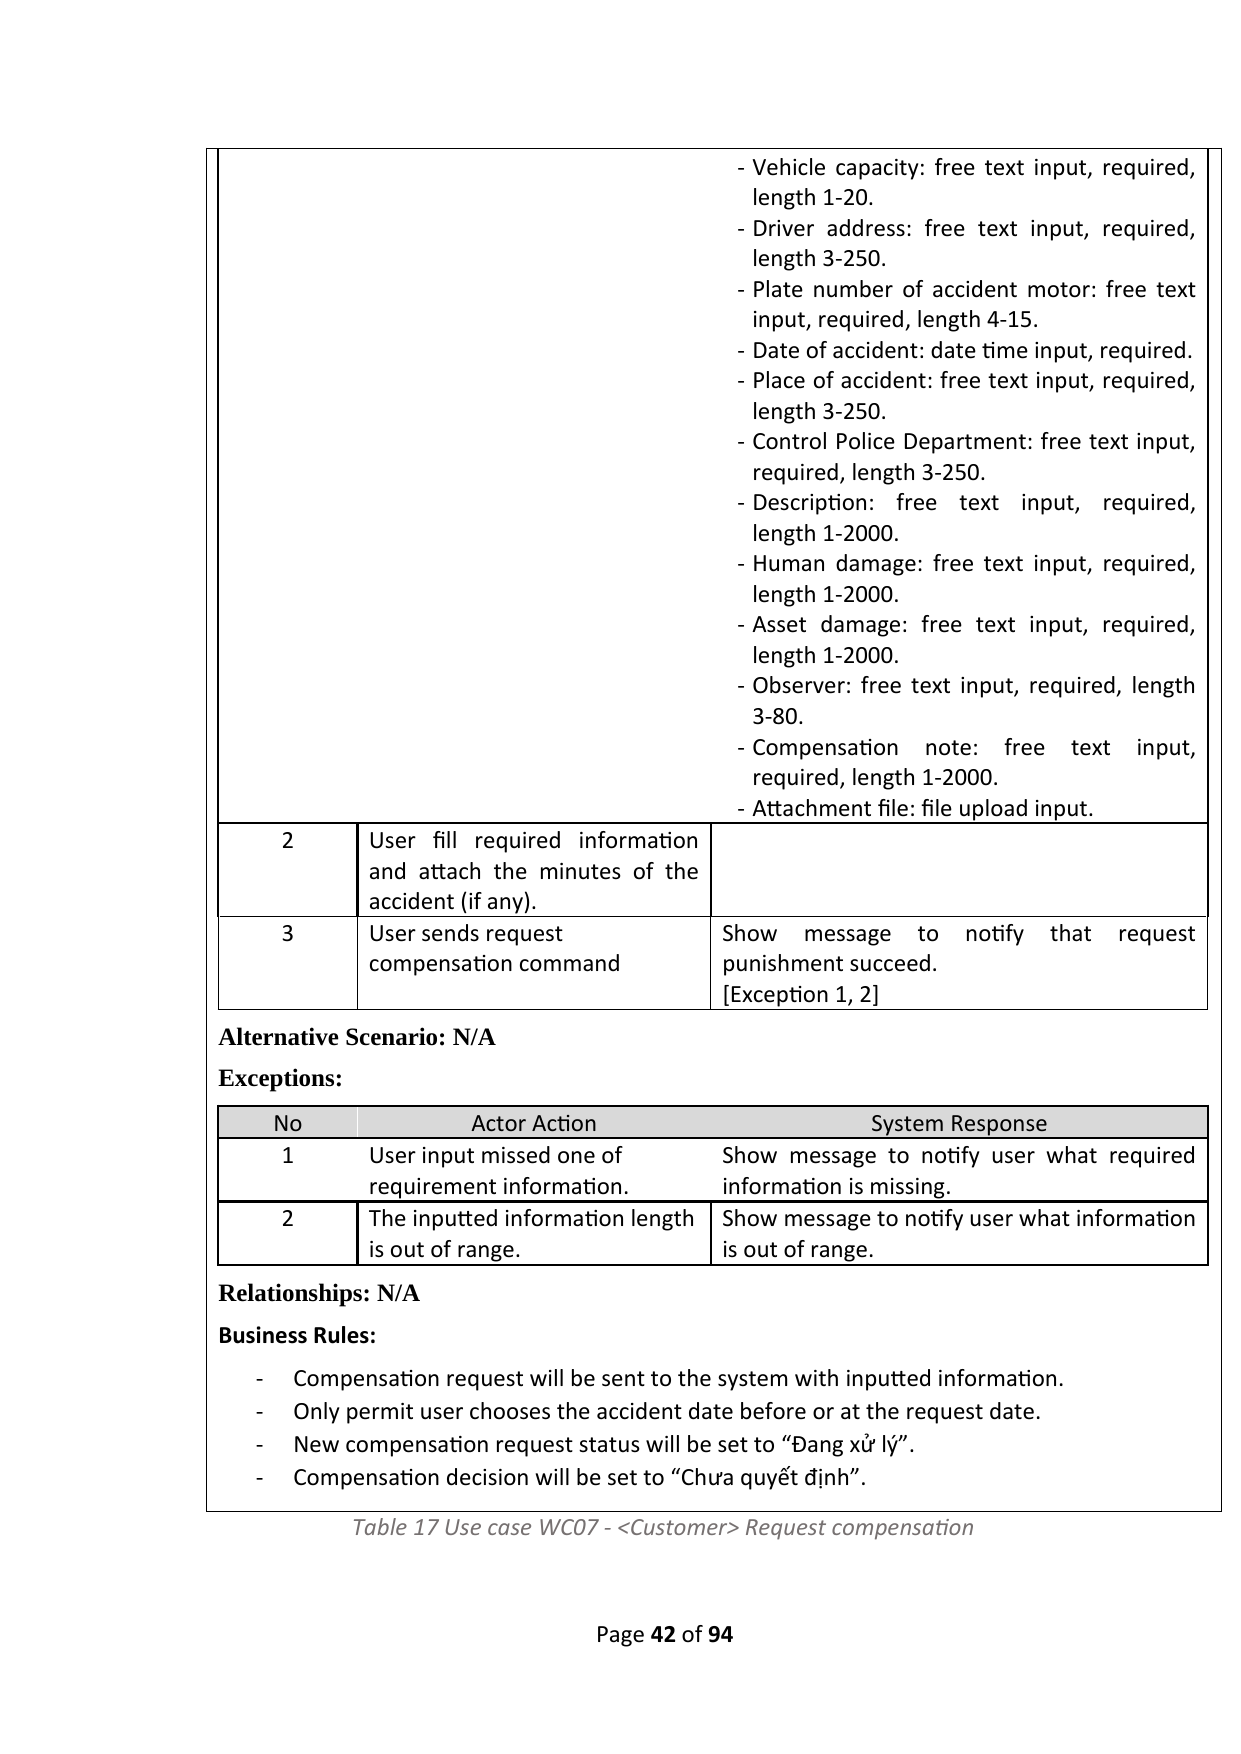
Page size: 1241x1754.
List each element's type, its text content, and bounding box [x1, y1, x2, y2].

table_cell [207, 149, 1221, 1511]
text Table 17 Use case WC07 - <Customer> Request compensation [207, 1512, 1122, 1542]
